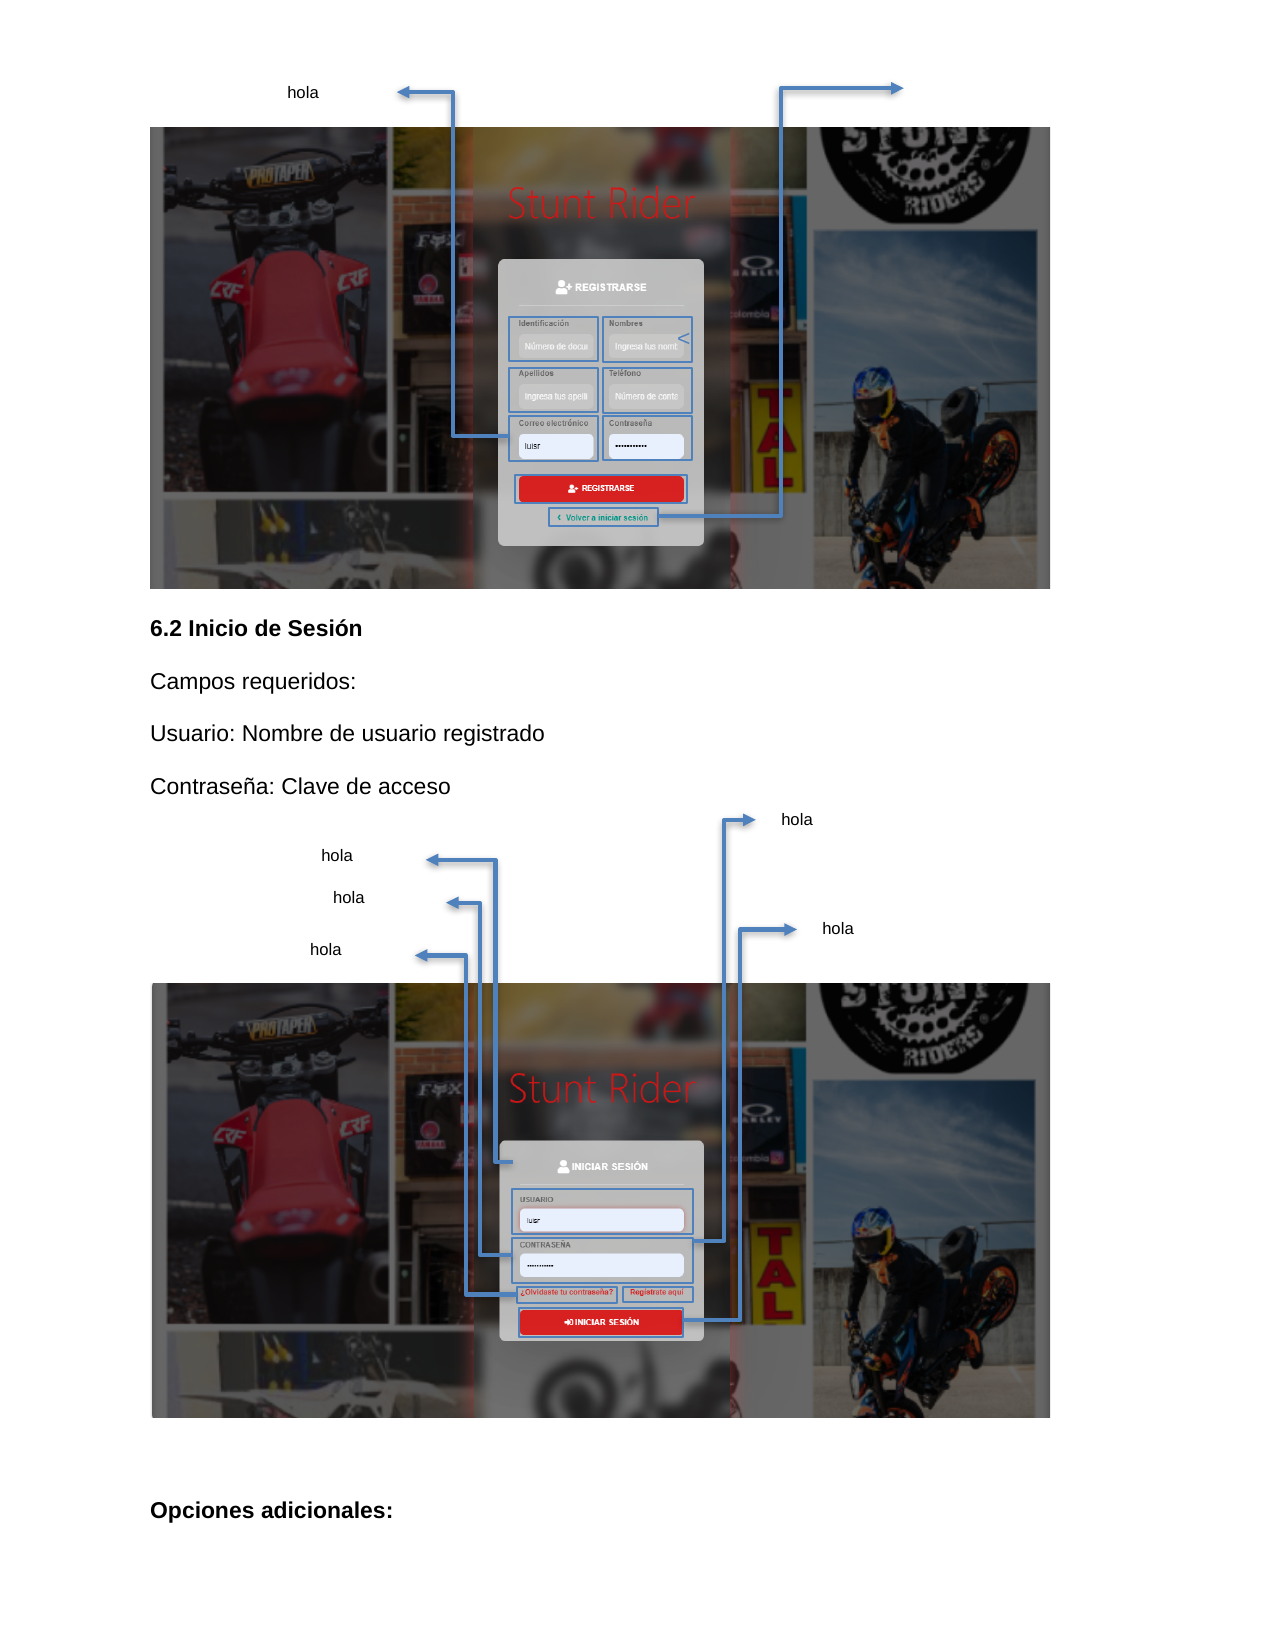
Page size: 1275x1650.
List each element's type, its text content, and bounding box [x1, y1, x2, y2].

picture [518, 1288, 616, 1302]
picture [510, 417, 597, 460]
subtitle 6.2 Inicio de Sesión [75, 615, 1200, 641]
text Opciones adicionales: [75, 1497, 1200, 1523]
picture [550, 509, 657, 525]
text Campos requeridos: [75, 668, 1200, 694]
picture [482, 983, 722, 1253]
picture [513, 1239, 692, 1282]
text Contraseña: Clave de acceso [75, 773, 1200, 799]
picture [520, 1309, 682, 1336]
picture [150, 983, 1050, 1418]
text Usuario: Nombre de usuario registrado [75, 720, 1200, 747]
picture [150, 127, 1050, 589]
